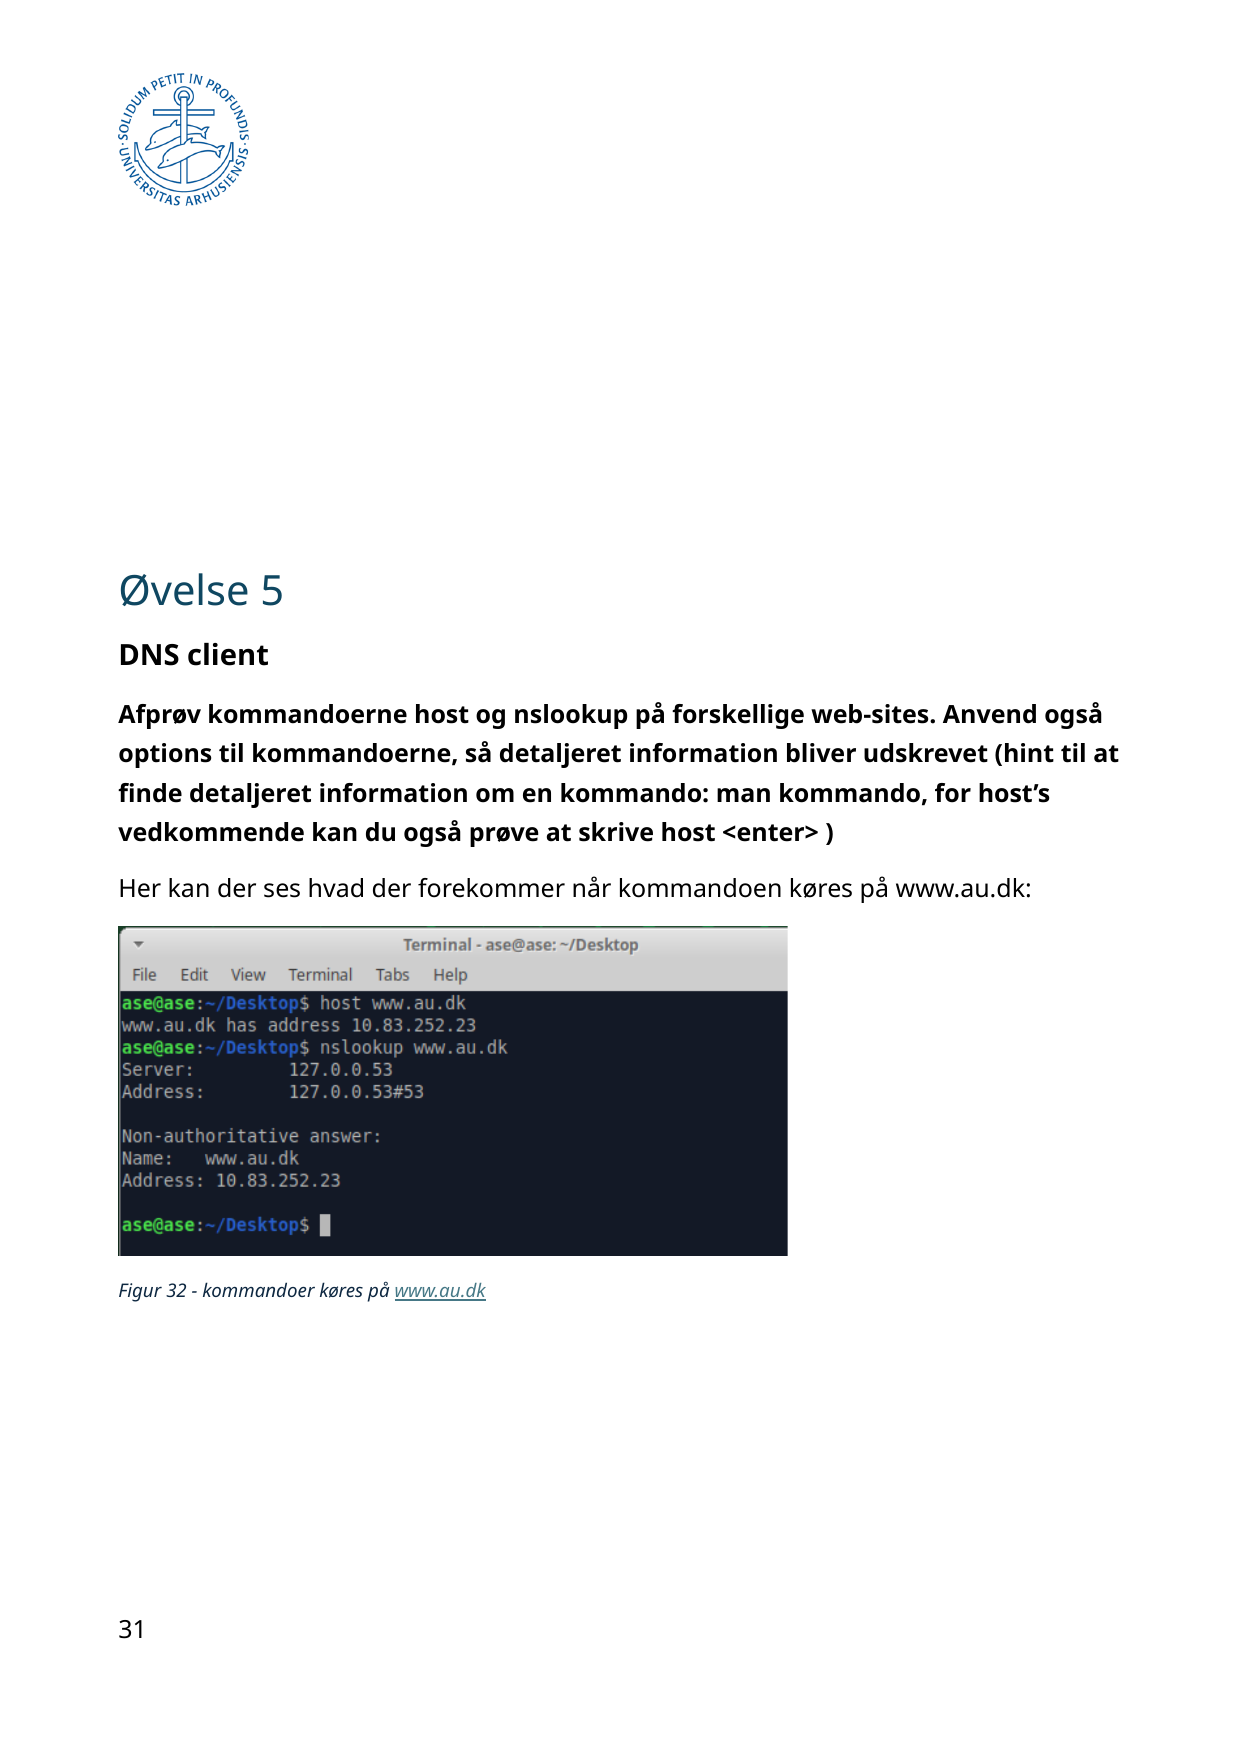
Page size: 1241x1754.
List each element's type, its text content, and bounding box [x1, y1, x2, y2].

subtitle Øvelse 5 [118, 561, 1122, 618]
text Her kan der ses hvad der forekommer når kommandoen køres på www.au.dk: [118, 870, 1122, 904]
text Afprøv kommandoerne host og nslookup på forskellige web-sites. Anvend også options til kommandoerne, så detaljeret information bliver udskrevet (hint til at finde detaljeret information om en kommando: man kommando, for host’s vedkommende kan du også prøve at skrive host <enter> ) [118, 697, 1122, 848]
picture [118, 926, 788, 1256]
picture [118, 73, 249, 206]
text DNS client [118, 635, 1122, 674]
